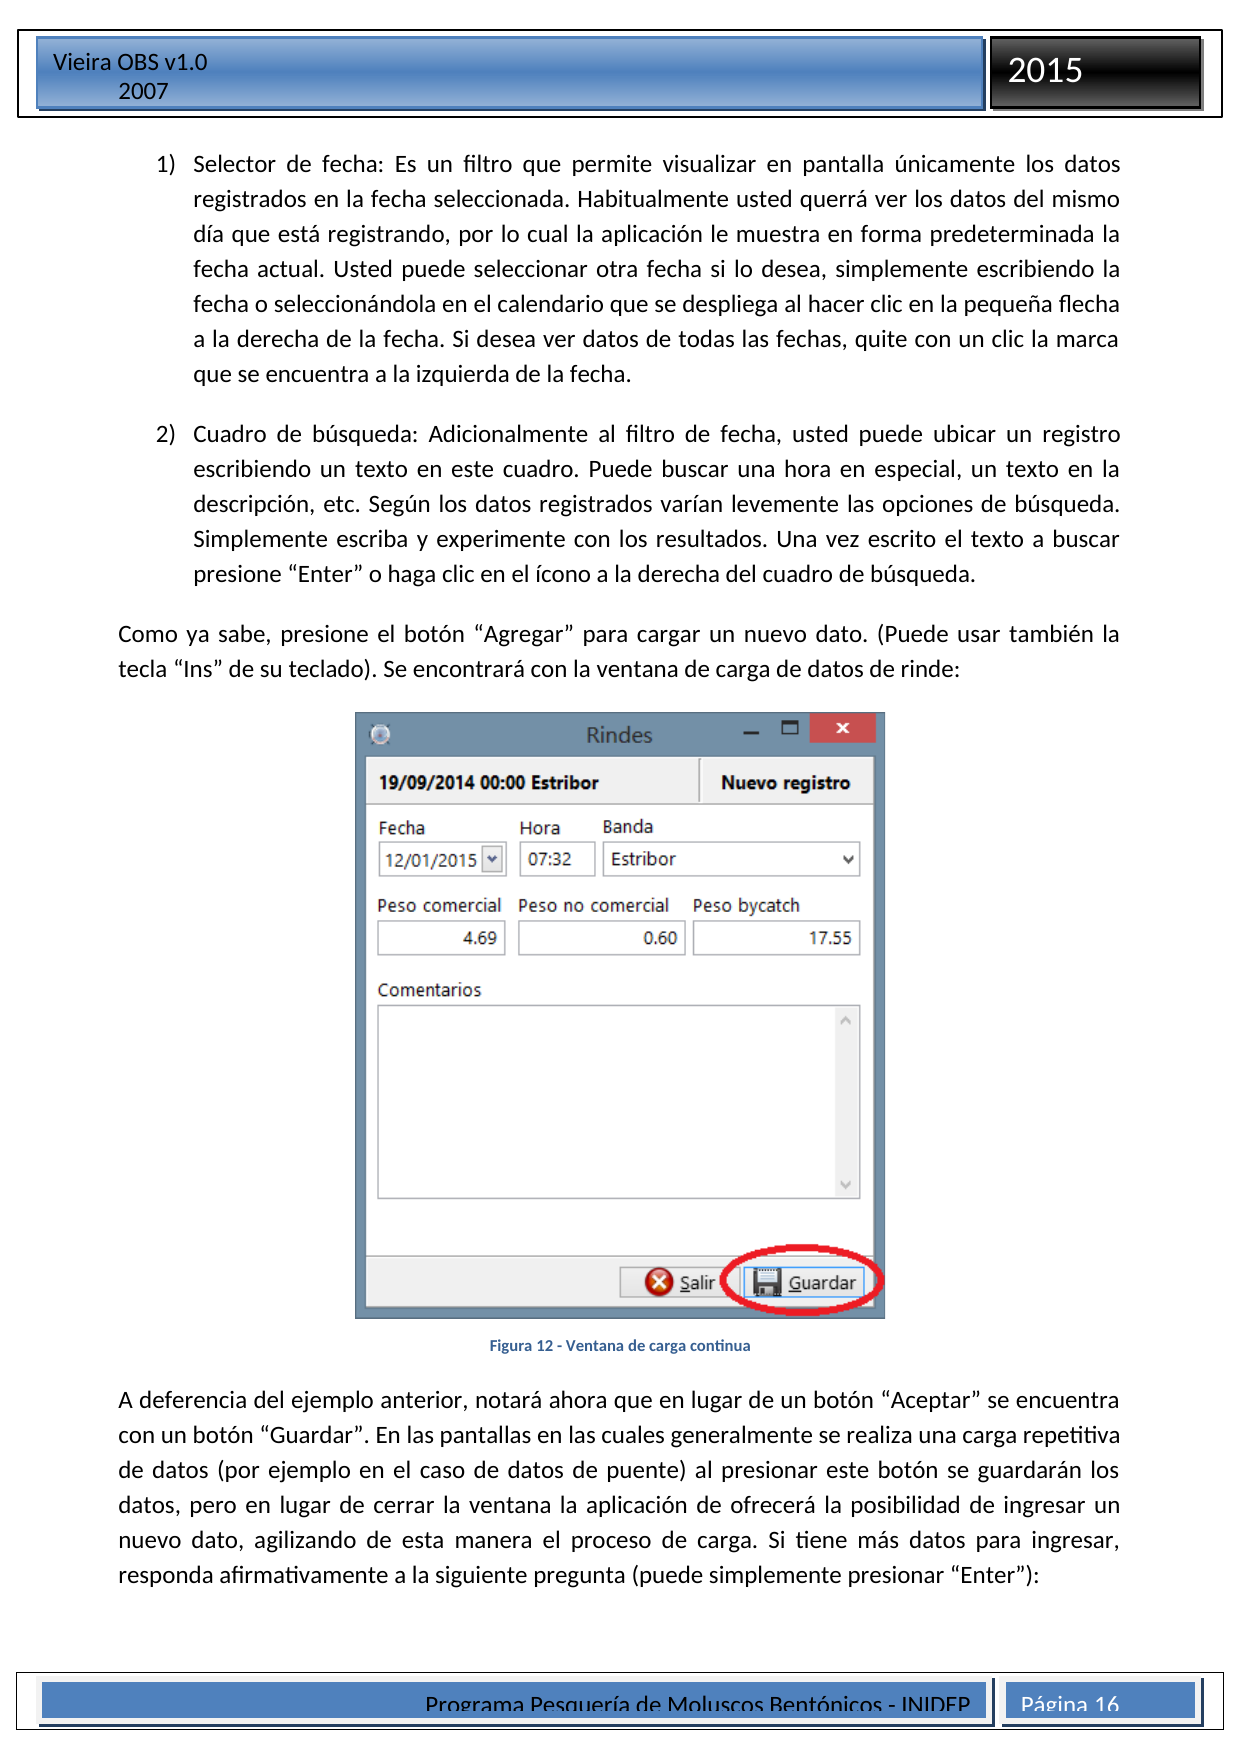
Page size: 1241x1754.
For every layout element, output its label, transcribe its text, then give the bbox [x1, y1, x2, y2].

list Selector de fecha: Es un filtro que permite visualizar en pantalla únicamente los datos registrados en la fecha seleccionada. Habitualmente usted querrá ver los datos del mismo día que está registrando, por lo cual la aplicación le muestra en forma predeterminada la fecha actual. Usted puede seleccionar otra fecha si lo desea, simplemente escribiendo la fecha o seleccionándola en el calendario que se despliega al hacer clic en la pequeña flecha a la derecha de la fecha. Si desea ver datos de todas las fechas, quite con un clic la marca que se encuentra a la izquierda de la fecha. [156, 148, 1122, 388]
picture [355, 712, 886, 1319]
text Figura 12 - Ventana de carga continua [118, 1336, 1122, 1356]
text Como ya sabe, presione el botón “Agregar” para cargar un nuevo dato. (Puede usar también la tecla “Ins” de su teclado). Se encontrará con la ventana de carga de datos de rinde: [118, 618, 1122, 683]
list Cuadro de búsqueda: Adicionalmente al filtro de fecha, usted puede ubicar un registro escribiendo un texto en este cuadro. Puede buscar una hora en especial, un texto en la descripción, etc. Según los datos registrados varían levemente las opciones de búsqueda. Simplemente escriba y experimente con los resultados. Una vez escrito el texto a buscar presione “Enter” o haga clic en el ícono a la derecha del cuadro de búsqueda. [156, 418, 1122, 588]
text A deferencia del ejemplo anterior, notará ahora que en lugar de un botón “Aceptar” se encuentra con un botón “Guardar”. En las pantallas en las cuales generalmente se realiza una carga repetitiva de datos (por ejemplo en el caso de datos de puente) al presionar este botón se guardarán los datos, pero en lugar de cerrar la ventana la aplicación de ofrecerá la posibilidad de ingresar un nuevo dato, agilizando de esta manera el proceso de carga. Si tiene más datos para ingresar, responda afirmativamente a la siguiente pregunta (puede simplemente presionar “Enter”): [118, 1384, 1122, 1589]
